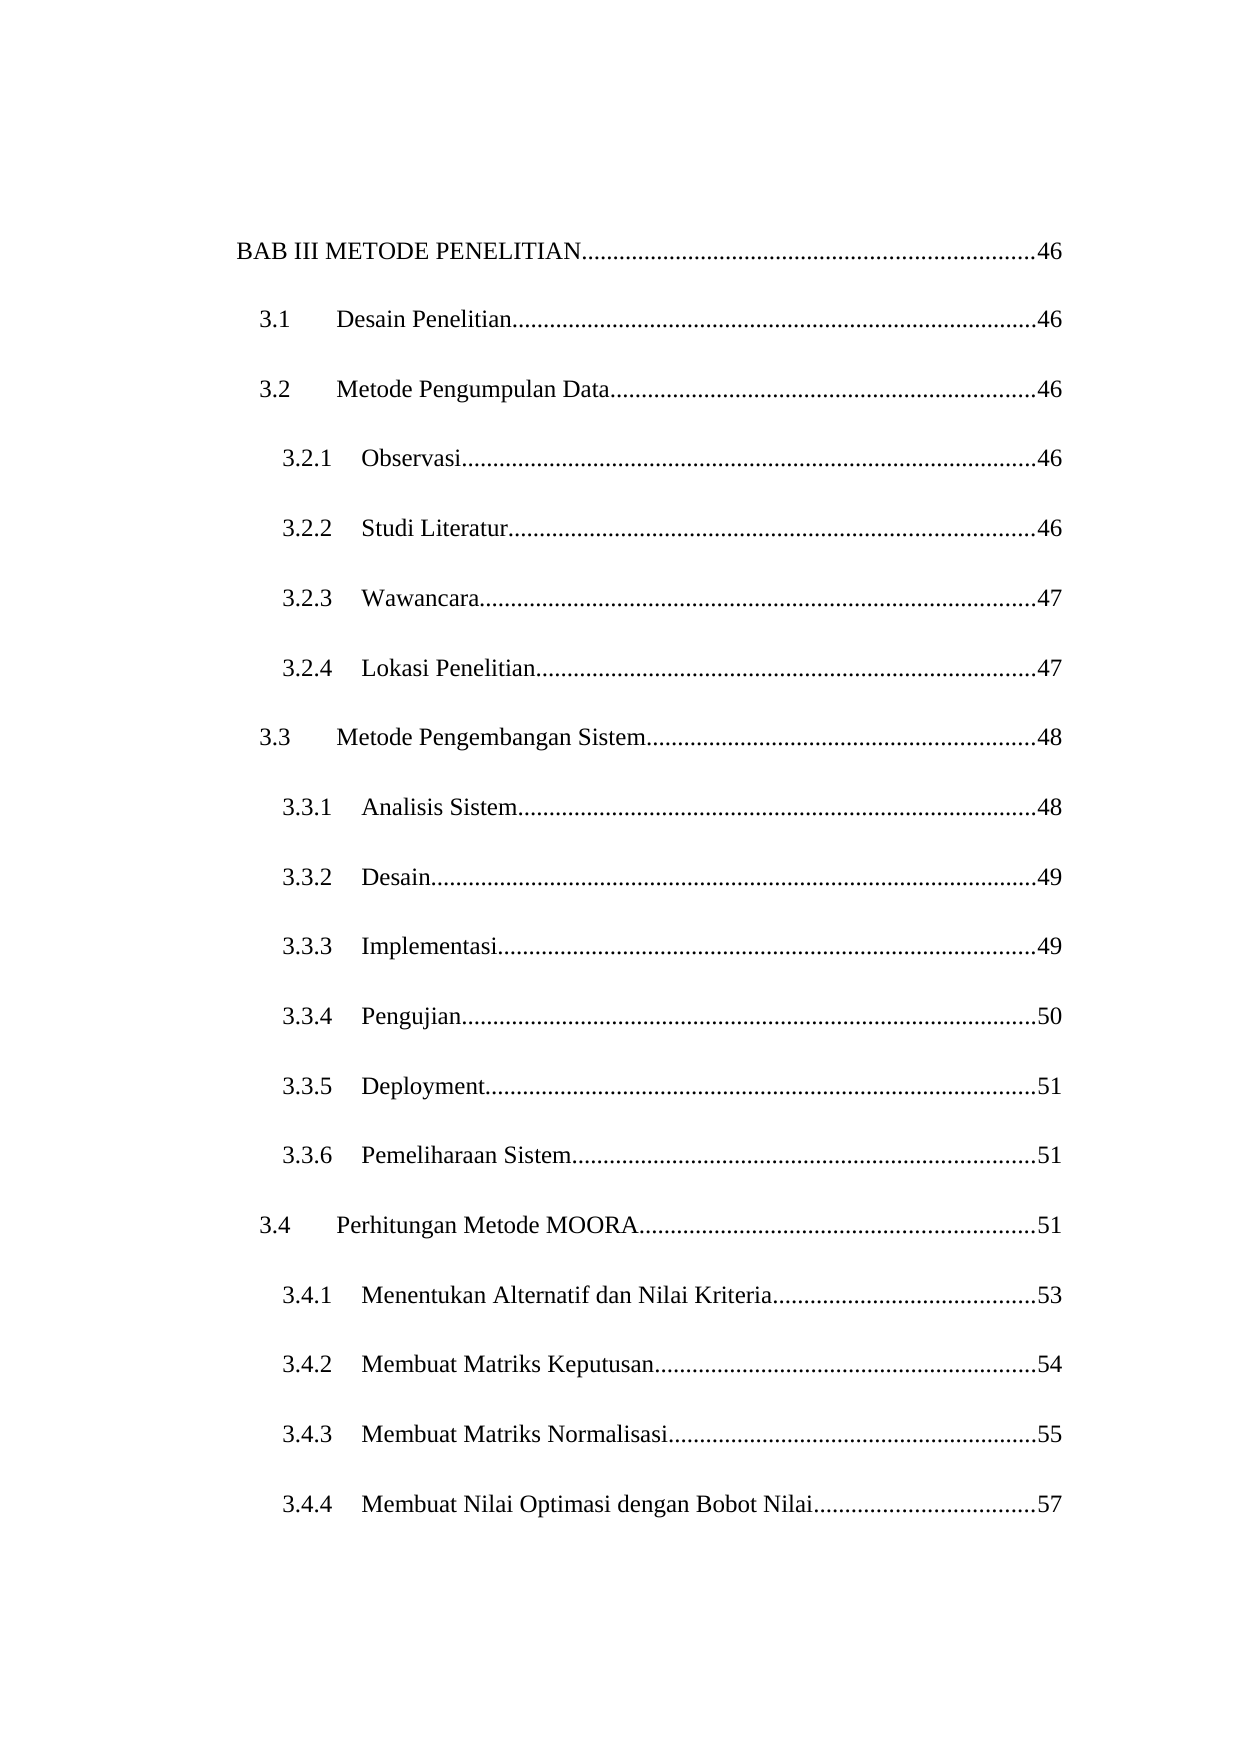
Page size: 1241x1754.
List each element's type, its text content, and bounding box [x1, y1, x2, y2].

text 3.2 Metode Pengumpulan Data 46 [259, 374, 1063, 403]
text 3.4 Perhitungan Metode MOORA 51 [259, 1210, 1063, 1239]
text BAB III METODE PENELITIAN 46 [236, 236, 1063, 265]
text 3.4.3 Membuat Matriks Normalisasi 55 [282, 1419, 1063, 1448]
text 3.3.5 Deployment 51 [282, 1071, 1063, 1099]
text 3.4.4 Membuat Nilai Optimasi dengan Bobot Nilai 57 [282, 1489, 1063, 1518]
text 3.3 Metode Pengembangan Sistem 48 [259, 722, 1063, 751]
text 3.4.2 Membuat Matriks Keputusan 54 [282, 1349, 1063, 1378]
text 3.2.4 Lokasi Penelitian 47 [282, 653, 1063, 681]
text 3.3.1 Analisis Sistem 48 [282, 792, 1063, 821]
text 3.4.1 Menentukan Alternatif dan Nilai Kriteria 53 [282, 1280, 1063, 1308]
text 3.1 Desain Penelitian 46 [259, 304, 1063, 333]
text 3.3.2 Desain 49 [282, 862, 1063, 890]
text 3.3.6 Pemeliharaan Sistem 51 [282, 1140, 1063, 1169]
text 3.2.3 Wawancara 47 [282, 583, 1063, 612]
text 3.2.1 Observasi 46 [282, 443, 1063, 472]
text 3.3.3 Implementasi 49 [282, 931, 1063, 960]
text 3.3.4 Pengujian 50 [282, 1001, 1063, 1030]
text 3.2.2 Studi Literatur 46 [282, 513, 1063, 542]
